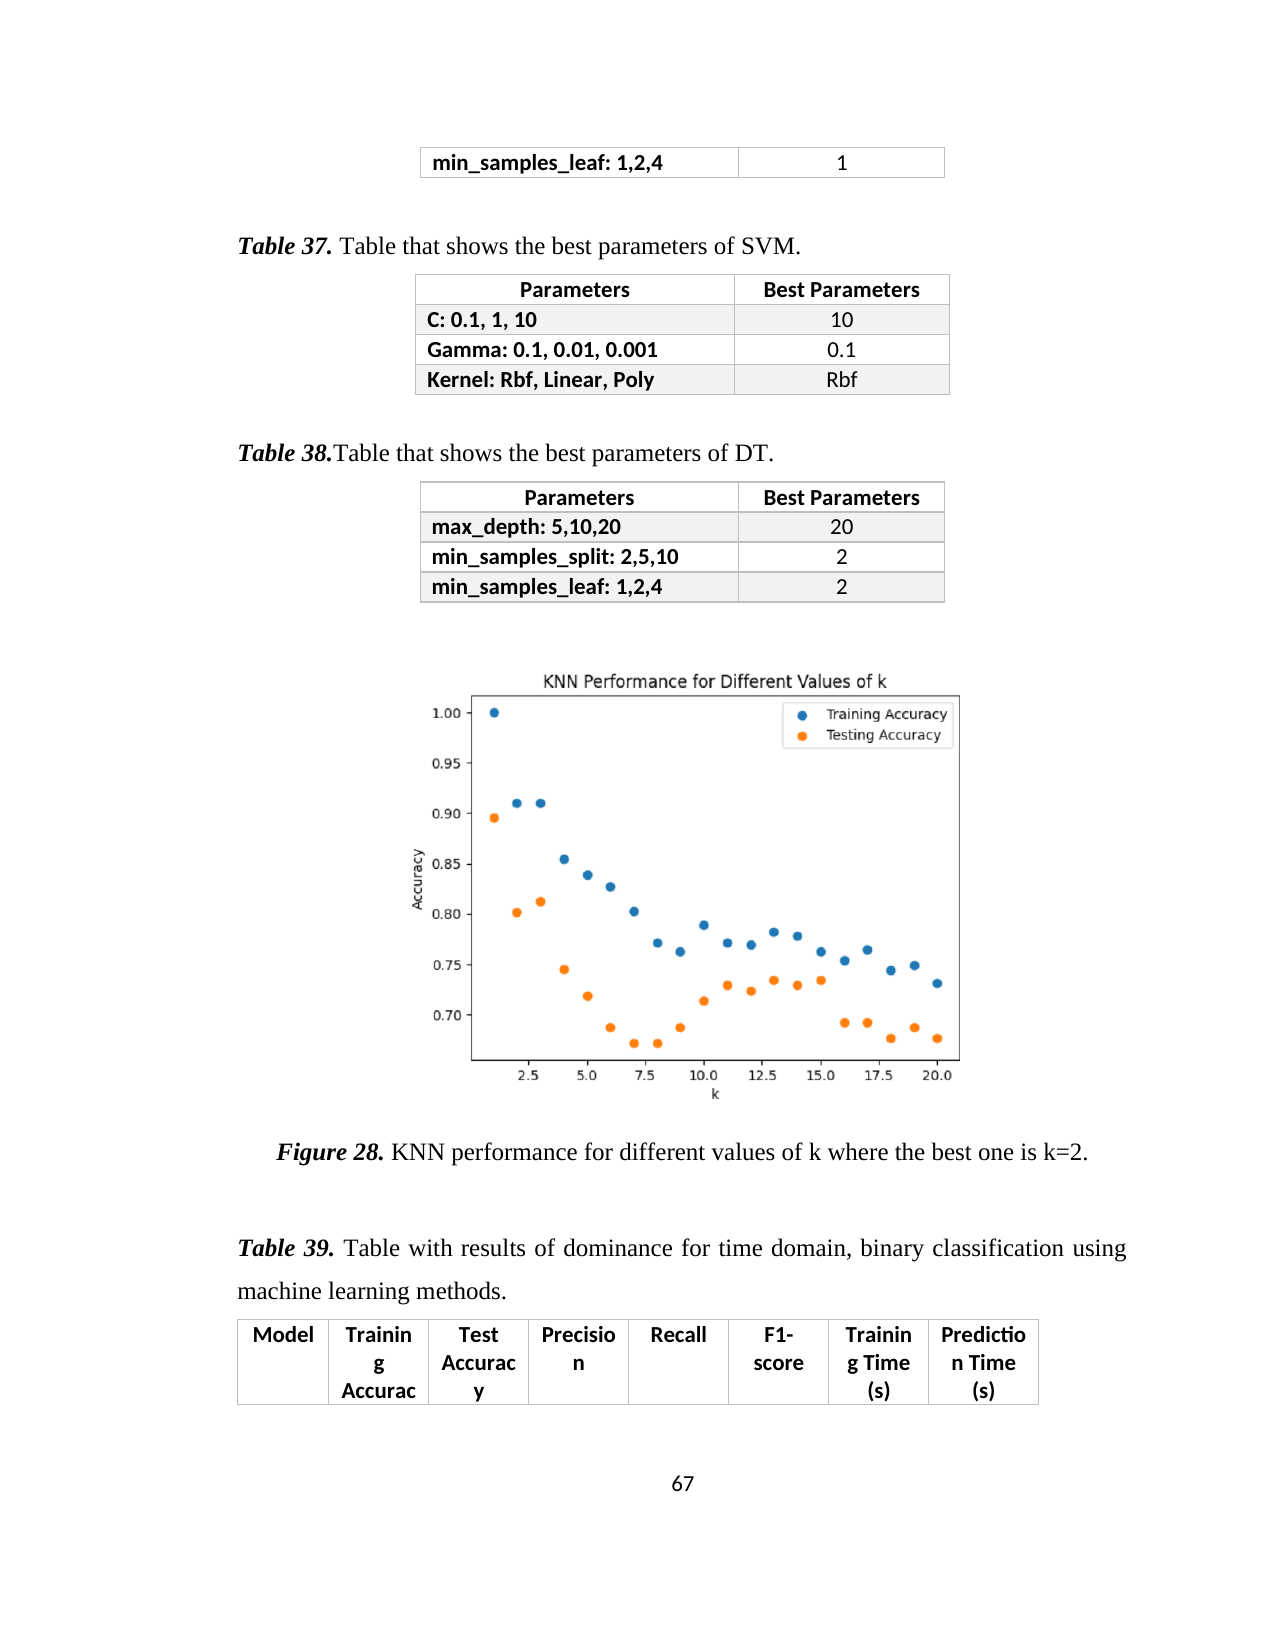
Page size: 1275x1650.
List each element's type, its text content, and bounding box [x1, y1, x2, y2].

text Table 37. Table that shows the best parameters of SVM. [237, 231, 1128, 260]
table_cell Kernel: Rbf, Linear, Poly [416, 365, 734, 394]
table_header Test Accuracy [429, 1320, 528, 1404]
table_cell min_samples_leaf: 1,2,4 [421, 148, 738, 177]
table_cell C: 0.1, 1, 10 [416, 305, 734, 334]
table_header F1-score [729, 1320, 828, 1404]
table_header Best Parameters [739, 483, 944, 511]
table_header Training Accuracy [329, 1320, 428, 1404]
table_cell 1 [739, 148, 944, 177]
table_header Parameters [421, 483, 738, 511]
table_cell min_samples_leaf: 1,2,4 [421, 573, 738, 601]
table_cell 20 [739, 513, 944, 541]
table_header Prediction Time (s) [929, 1320, 1038, 1404]
table_cell 10 [735, 305, 949, 334]
text Table 39. Table with results of dominance for time domain, binary classification using machine learning methods. [237, 1233, 1128, 1305]
table_cell 2 [739, 573, 944, 601]
table_header Training Time (s) [829, 1320, 928, 1404]
table_cell max_depth: 5,10,20 [421, 513, 738, 541]
table_cell min_samples_split: 2,5,10 [421, 543, 738, 571]
text Table 38.Table that shows the best parameters of DT. [237, 438, 1128, 467]
table_cell 2 [739, 543, 944, 571]
picture [405, 666, 960, 1102]
table_header Precision [529, 1320, 628, 1404]
table_cell Rbf [735, 365, 949, 394]
table_header Best Parameters [735, 275, 949, 304]
table_cell Gamma: 0.1, 0.01, 0.001 [416, 335, 734, 364]
table_cell 0.1 [735, 335, 949, 364]
table_header Recall [629, 1320, 728, 1404]
table_header Model [238, 1320, 328, 1404]
table_header Parameters [416, 275, 734, 304]
